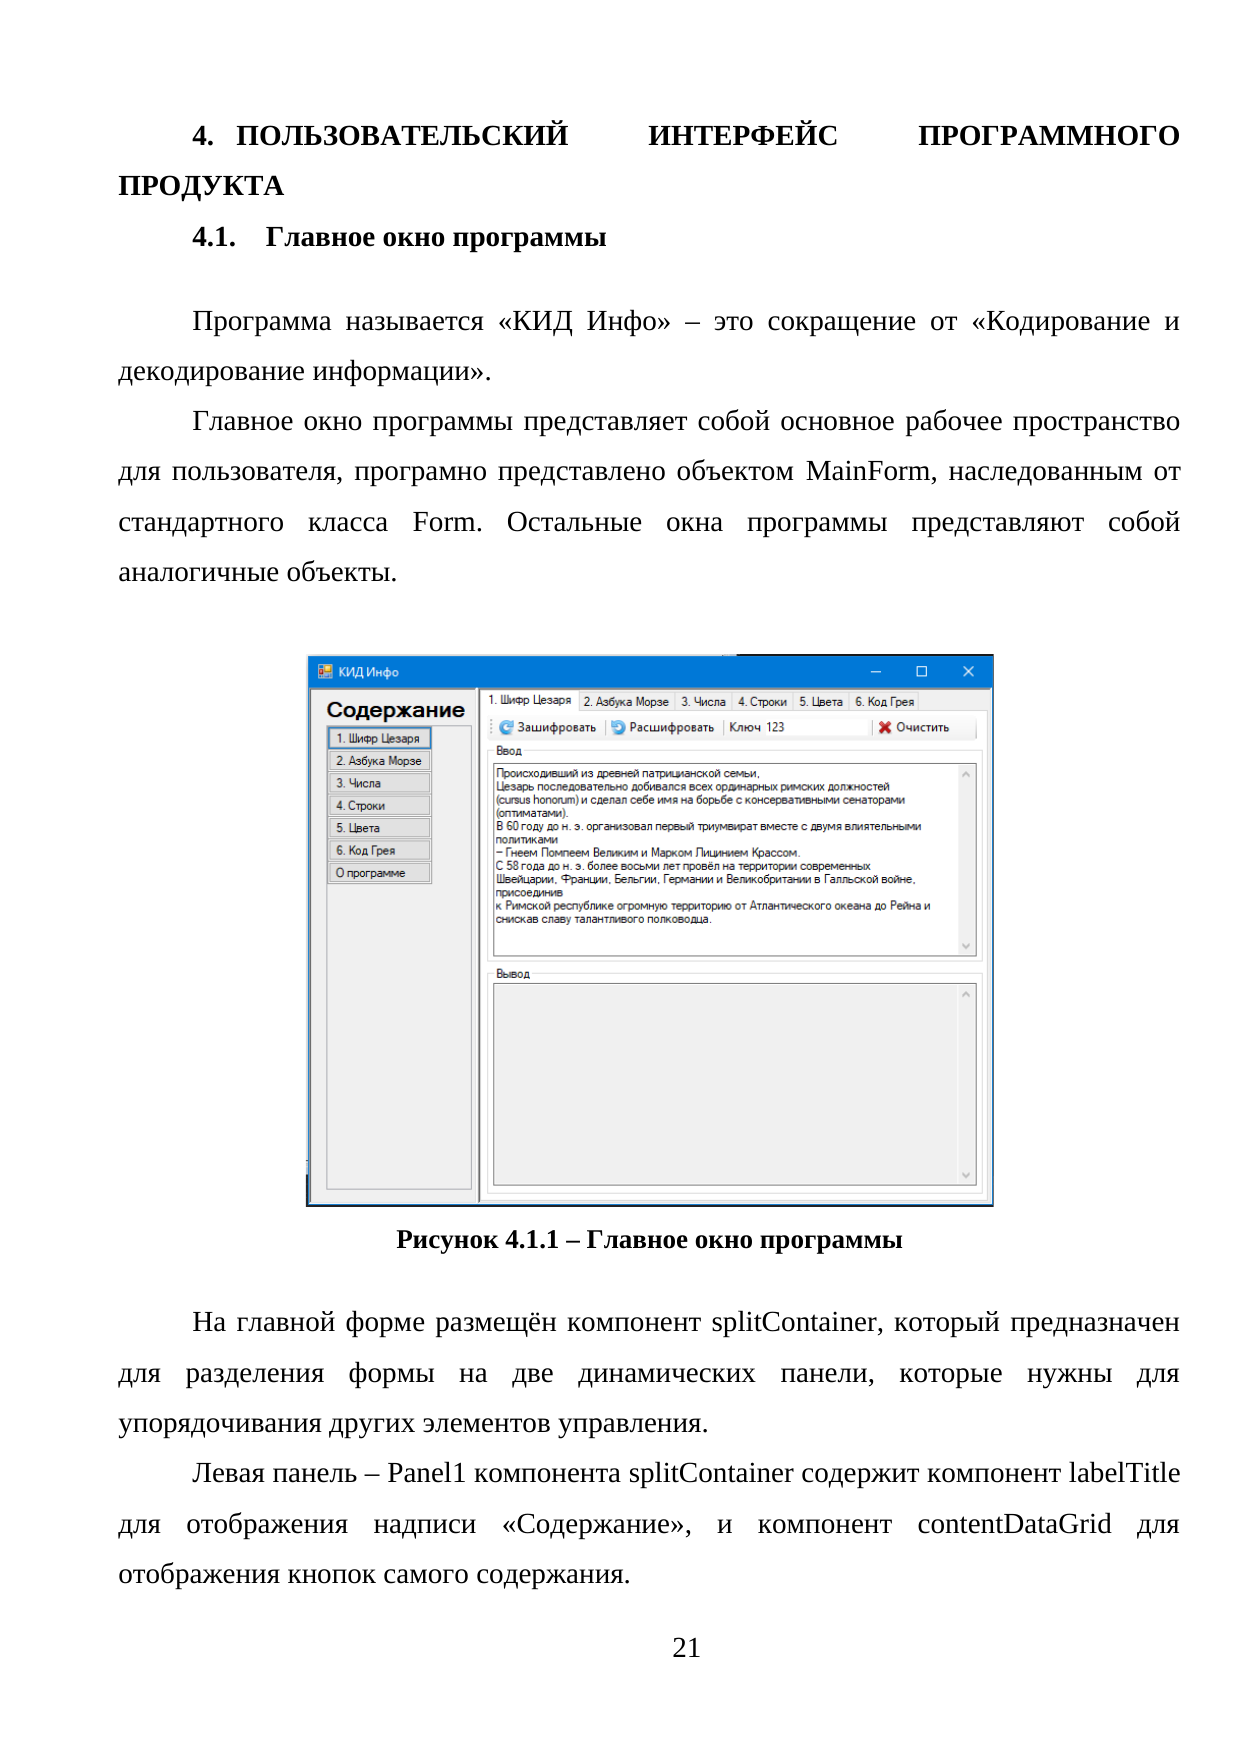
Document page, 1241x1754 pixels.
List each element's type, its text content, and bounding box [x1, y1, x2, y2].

picture [305, 654, 994, 1207]
subtitle 4.1. Главное окно программы [192, 219, 1181, 252]
text Главное окно программы представляет собой основное рабочее пространство для пользователя, програмно представлено объектом MainForm, наследованным от стандартного класса Form. Остальные окна программы представляют собой аналогичные объекты. [118, 403, 1181, 588]
text На главной форме размещён компонент splitContainer, который предназначен для разделения формы на две динамических панели, которые нужны для упорядочивания других элементов управления. [118, 1304, 1181, 1439]
text Программа называется «КИД Инфо» – это сокращение от «Кодирование и декодирование информации». [118, 303, 1181, 386]
subtitle Пользовательский интерфейс программного продукта [118, 118, 1181, 202]
text Левая панель – Panel1 компонента splitContainer содержит компонент labelTitle для отображения надписи «Содержание», и компонент contentDataGrid для отображения кнопок самого содержания. [118, 1456, 1181, 1590]
text Рисунок 4.1.1 – Главное окно программы [118, 1223, 1181, 1254]
